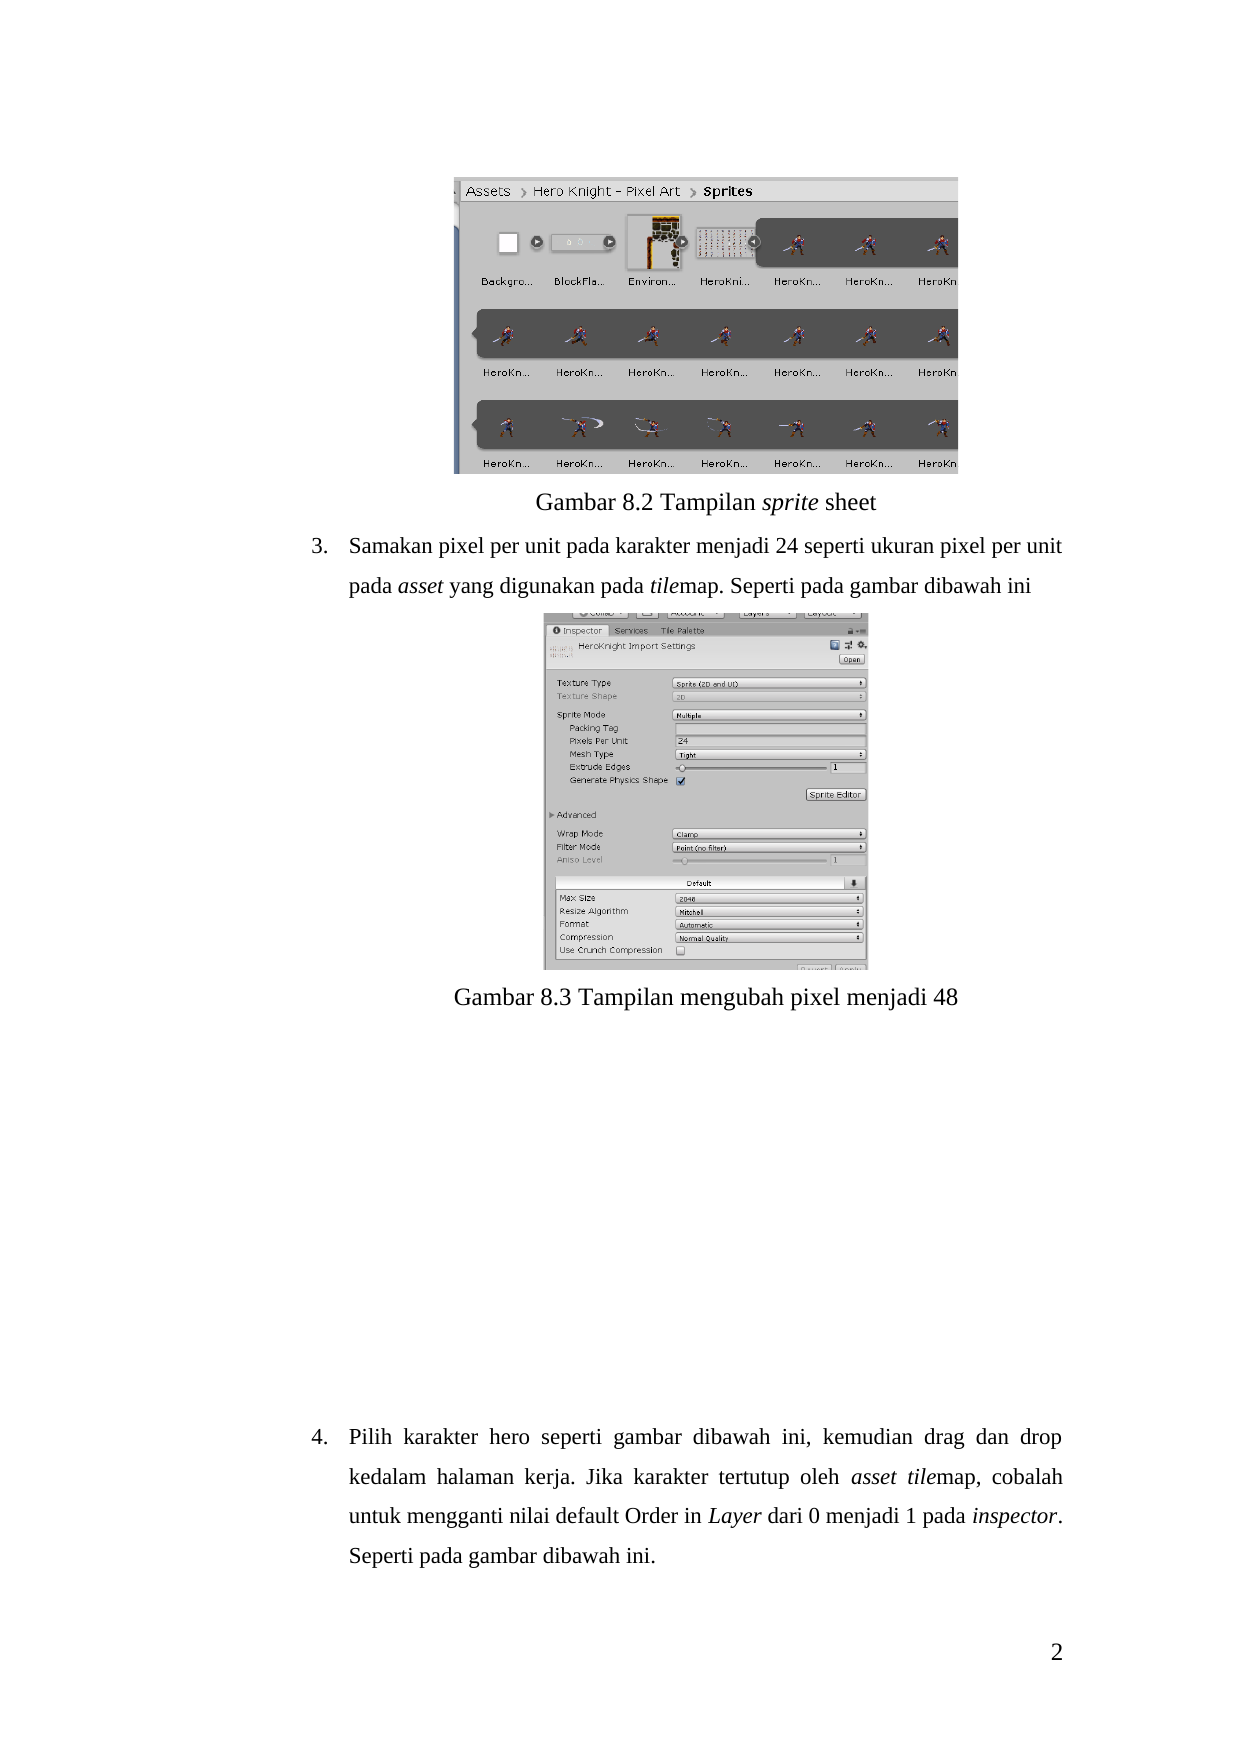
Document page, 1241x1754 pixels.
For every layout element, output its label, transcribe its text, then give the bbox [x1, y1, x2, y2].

picture [543, 613, 869, 970]
list Samakan pixel per unit pada karakter menjadi 24 seperti ukuran pixel per unit pada asset yang digunakan pada tilemap. Seperti pada gambar dibawah ini [311, 532, 1063, 598]
subtitle Tampilan mengubah pixel menjadi 48 [274, 982, 1063, 1011]
list Pilih karakter hero seperti gambar dibawah ini, kemudian drag dan drop kedalam halaman kerja. Jika karakter tertutup oleh asset tilemap, cobalah untuk mengganti nilai default Order in Layer dari 0 menjadi 1 pada inspector. Seperti pada gambar dibawah ini. [311, 1423, 1063, 1568]
picture [453, 177, 959, 474]
subtitle Tampilan sprite sheet [274, 487, 1063, 515]
